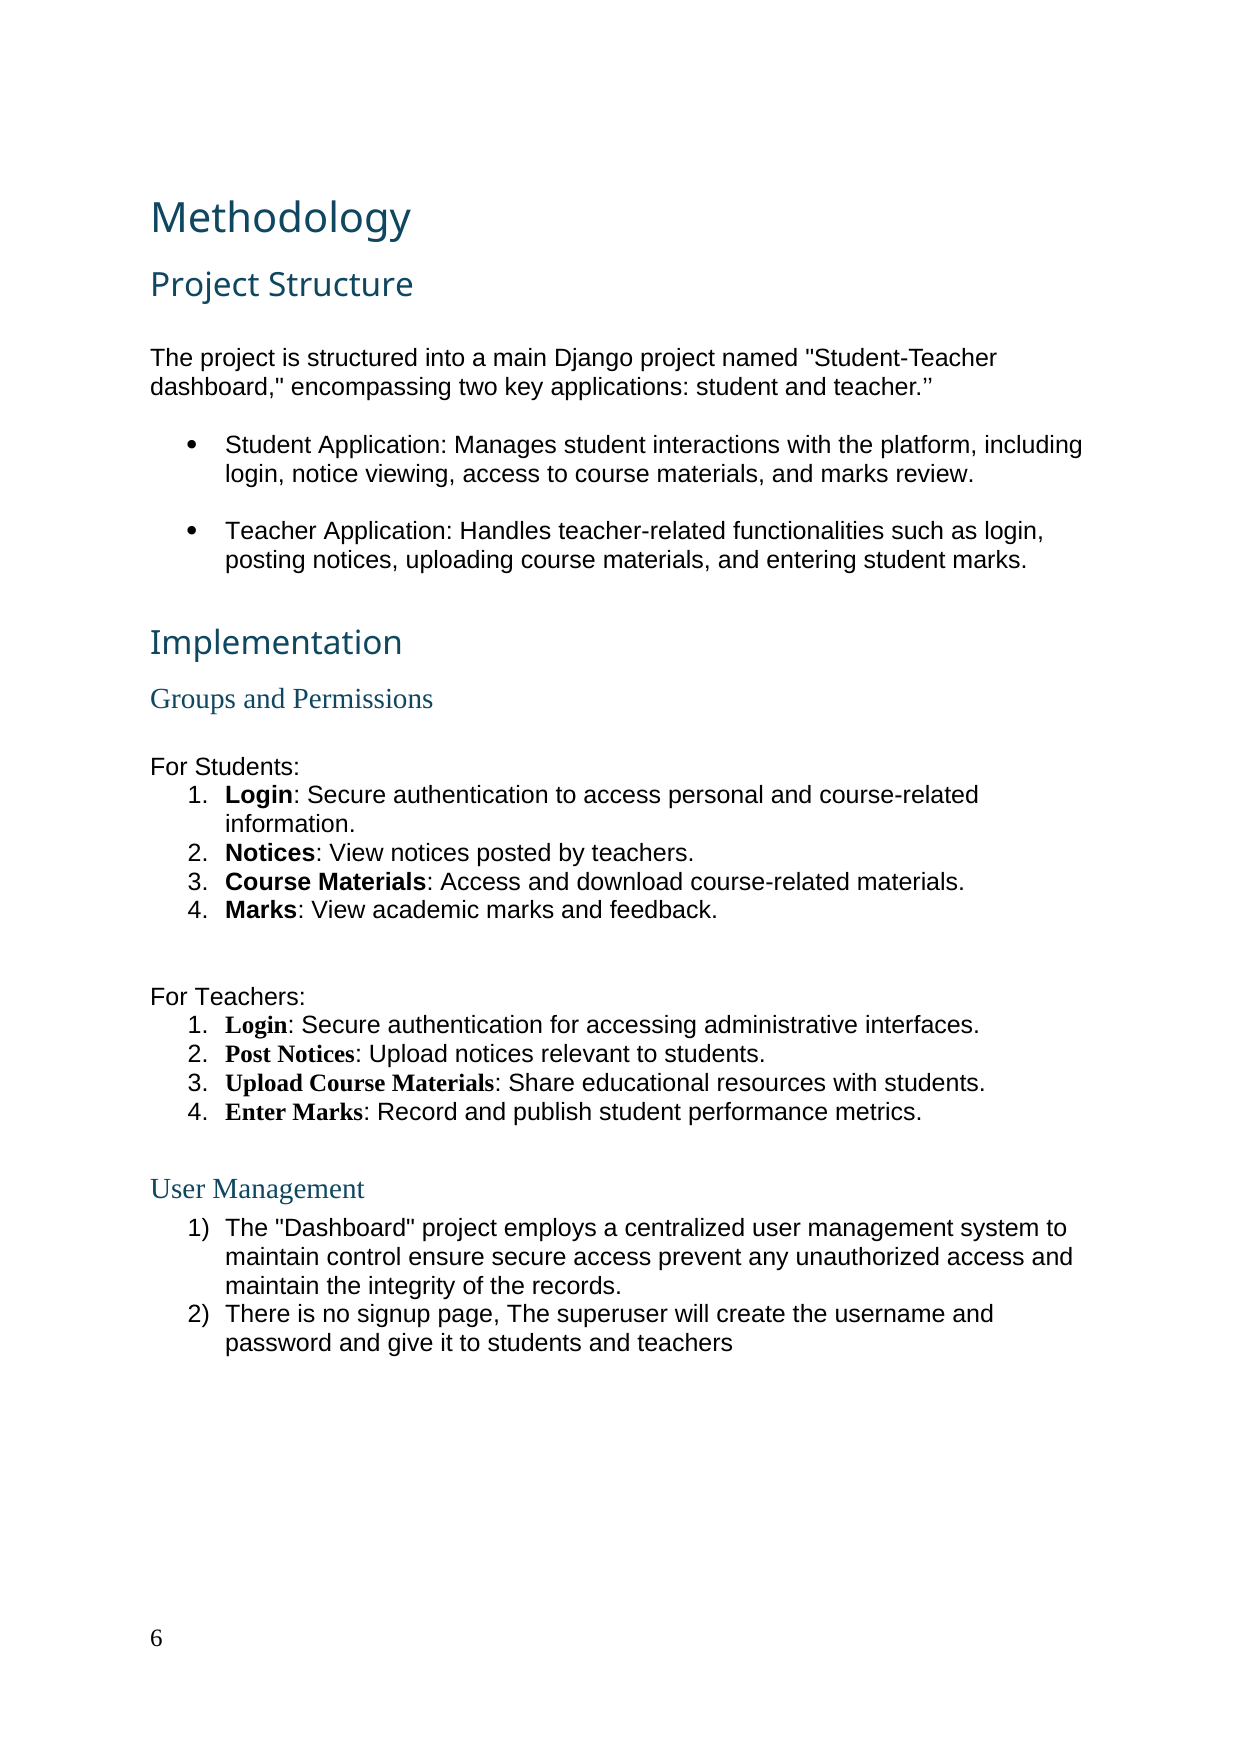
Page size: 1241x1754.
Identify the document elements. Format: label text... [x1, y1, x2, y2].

subtitle Groups and Permissions [150, 681, 1090, 715]
subtitle User Management [150, 1171, 1090, 1205]
list There is no signup page, The superuser will create the username and password and give it to students and teachers [187, 1299, 1090, 1357]
list Teacher Application: Handles teacher-related functionalities such as login, posting notices, uploading course materials, and entering student marks. [187, 516, 1090, 574]
subtitle Project Structure [150, 261, 1090, 306]
list Enter Marks: Record and publish student performance metrics. [187, 1097, 1090, 1126]
list Post Notices: Upload notices relevant to students. [187, 1039, 1090, 1068]
subtitle Methodology [150, 187, 1090, 244]
list Course Materials: Access and download course-related materials. [187, 867, 1090, 896]
list Login: Secure authentication to access personal and course-related information. [187, 781, 1090, 838]
subtitle Implementation [150, 619, 1090, 664]
list Login: Secure authentication for accessing administrative interfaces. [187, 1011, 1090, 1039]
text The project is structured into a main Django project named "Student-Teacher dashboard," encompassing two key applications: student and teacher.’’ [150, 343, 1090, 401]
text For Teachers: [150, 982, 1090, 1011]
list Marks: View academic marks and feedback. [187, 896, 1090, 924]
list Upload Course Materials: Share educational resources with students. [187, 1068, 1090, 1097]
text For Students: [150, 752, 1090, 781]
list Notices: View notices posted by teachers. [187, 838, 1090, 867]
list The "Dashboard" project employs a centralized user management system to maintain control ensure secure access prevent any unauthorized access and maintain the integrity of the records. [187, 1213, 1090, 1299]
list Student Application: Manages student interactions with the platform, including login, notice viewing, access to course materials, and marks review. [187, 430, 1090, 487]
